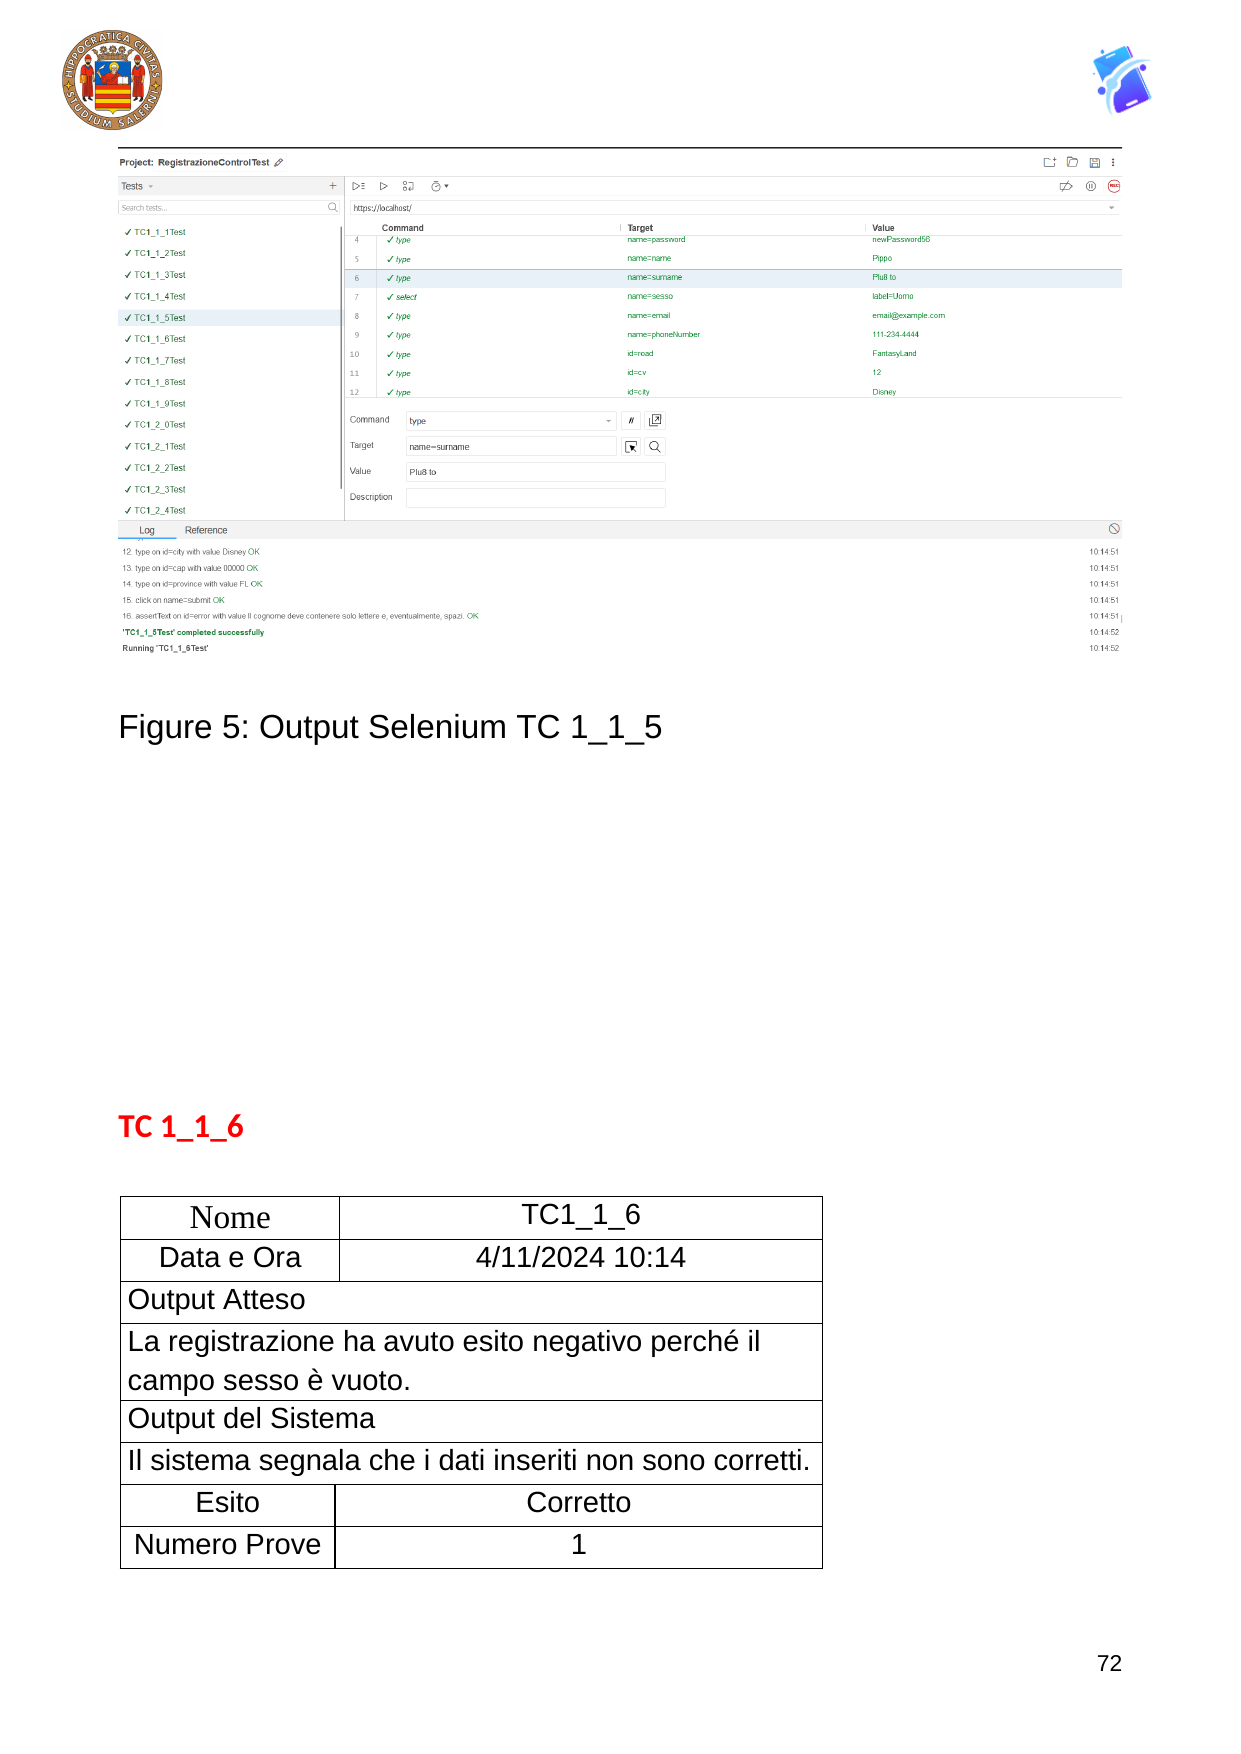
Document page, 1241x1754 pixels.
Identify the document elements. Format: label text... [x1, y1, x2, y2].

table_cell Numero Prove [121, 1527, 334, 1568]
table_cell 1 [336, 1527, 822, 1568]
table_header TC1_1_6 [340, 1197, 822, 1239]
table_cell Esito [121, 1485, 334, 1526]
table_cell Data e Ora [121, 1240, 339, 1281]
text TC 1_1_6 [118, 1105, 1122, 1146]
table_cell La registrazione ha avuto esito negativo perché il campo sesso è vuoto. [121, 1324, 822, 1400]
picture [61, 29, 163, 131]
table_cell 4/11/2024 10:14 [340, 1240, 822, 1281]
table_cell Output del Sistema [121, 1401, 822, 1442]
table_cell Output Atteso [121, 1282, 822, 1323]
picture [118, 25, 1178, 660]
text Figure 5: Output Selenium TC 1_1_5 [118, 707, 1122, 746]
table_cell Corretto [336, 1485, 822, 1526]
table_cell Il sistema segnala che i dati inseriti non sono corretti. [121, 1443, 822, 1484]
table_header Nome [121, 1197, 339, 1239]
